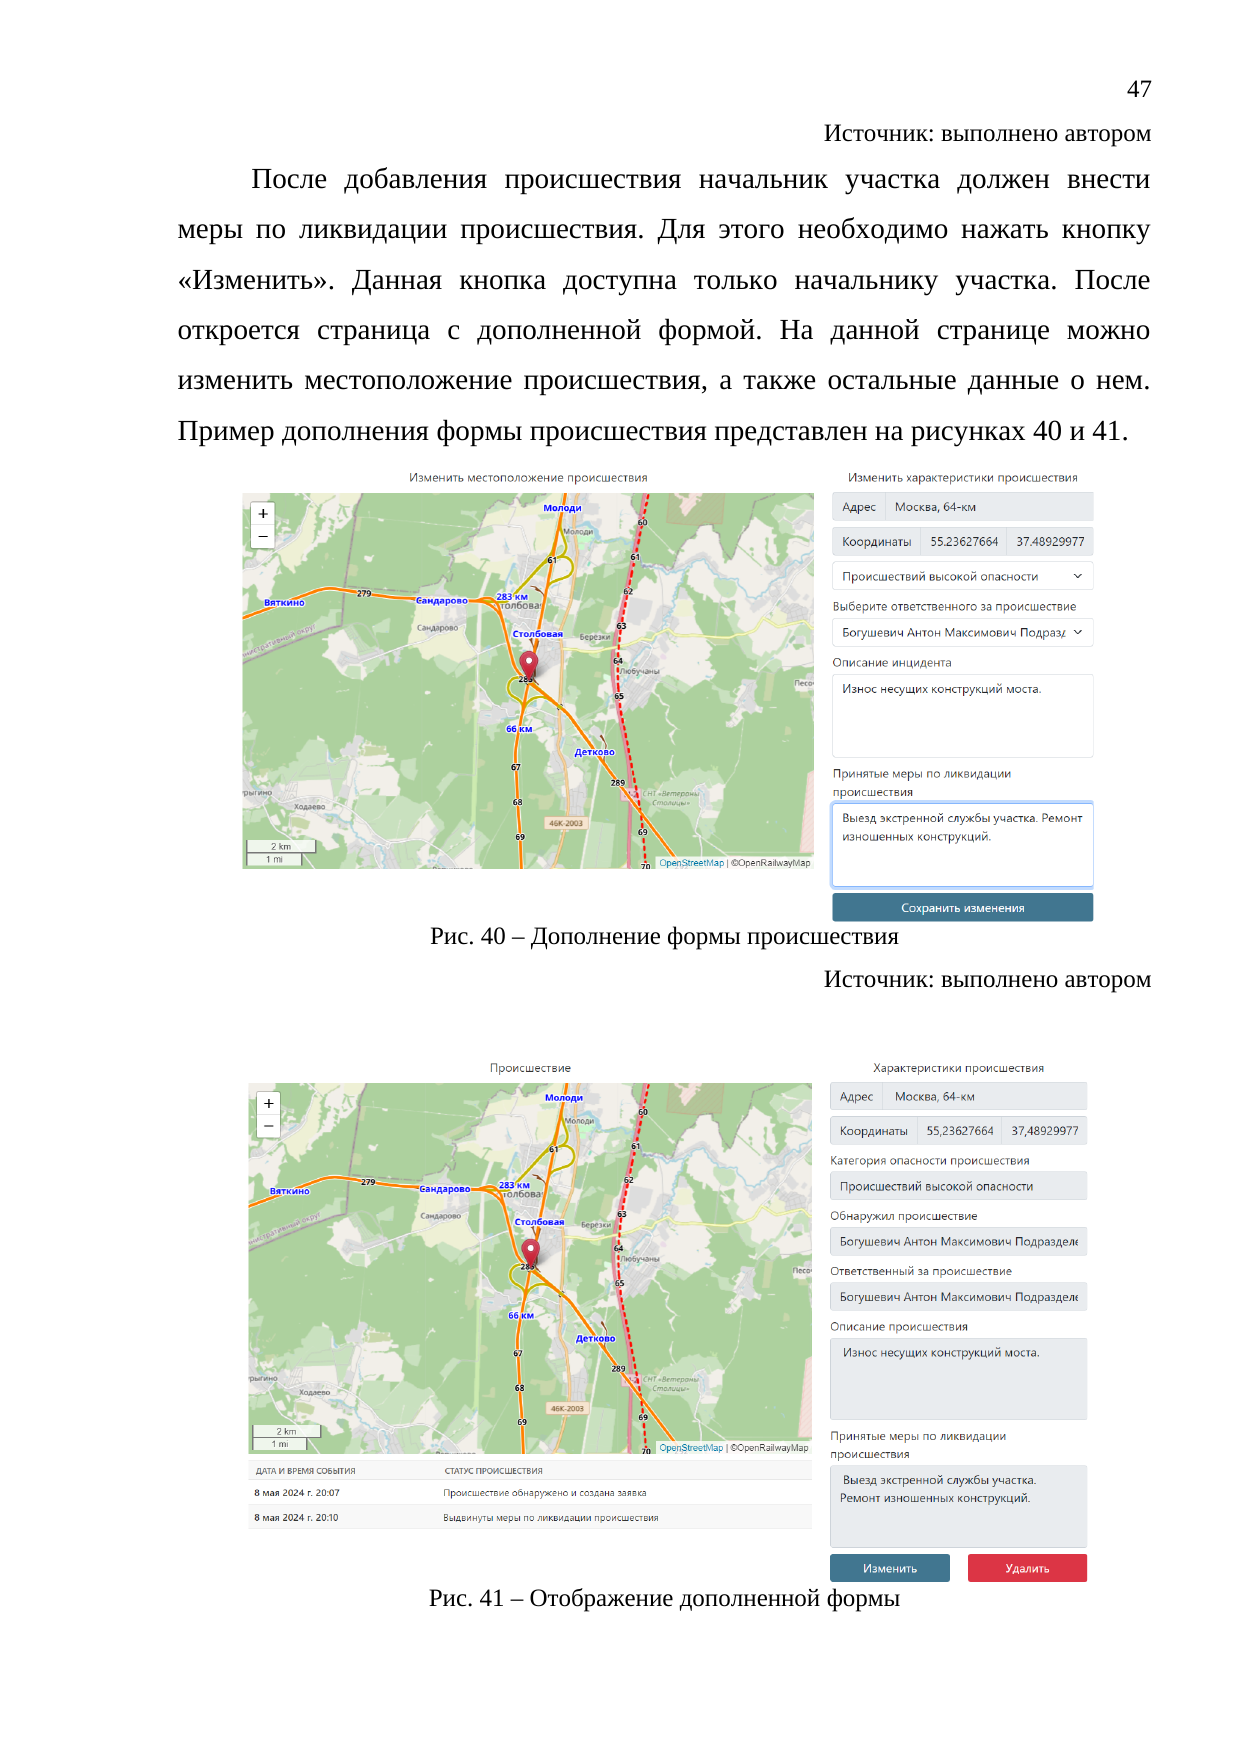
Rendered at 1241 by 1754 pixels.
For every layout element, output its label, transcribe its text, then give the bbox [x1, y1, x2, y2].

text Рис. 40 – Дополнение формы происшествия [177, 921, 1152, 950]
picture [235, 463, 1094, 922]
text Рис. 41 – Отображение дополненной формы [177, 1583, 1152, 1612]
text После добавления происшествия начальник участка должен внести меры по ликвидации происшествия. Для этого необходимо нажать кнопку «Изменить». Данная кнопка доступна только начальнику участка. После откроется страница с дополненной формой. На данной странице можно изменить местоположение происшествия, а также остальные данные о нем. Пример дополнения формы происшествия представлен на рисунках 40 и 41. [177, 161, 1152, 446]
picture [241, 1058, 1088, 1583]
text Источник: выполнено автором [177, 118, 1152, 147]
text Источник: выполнено автором [177, 964, 1152, 993]
